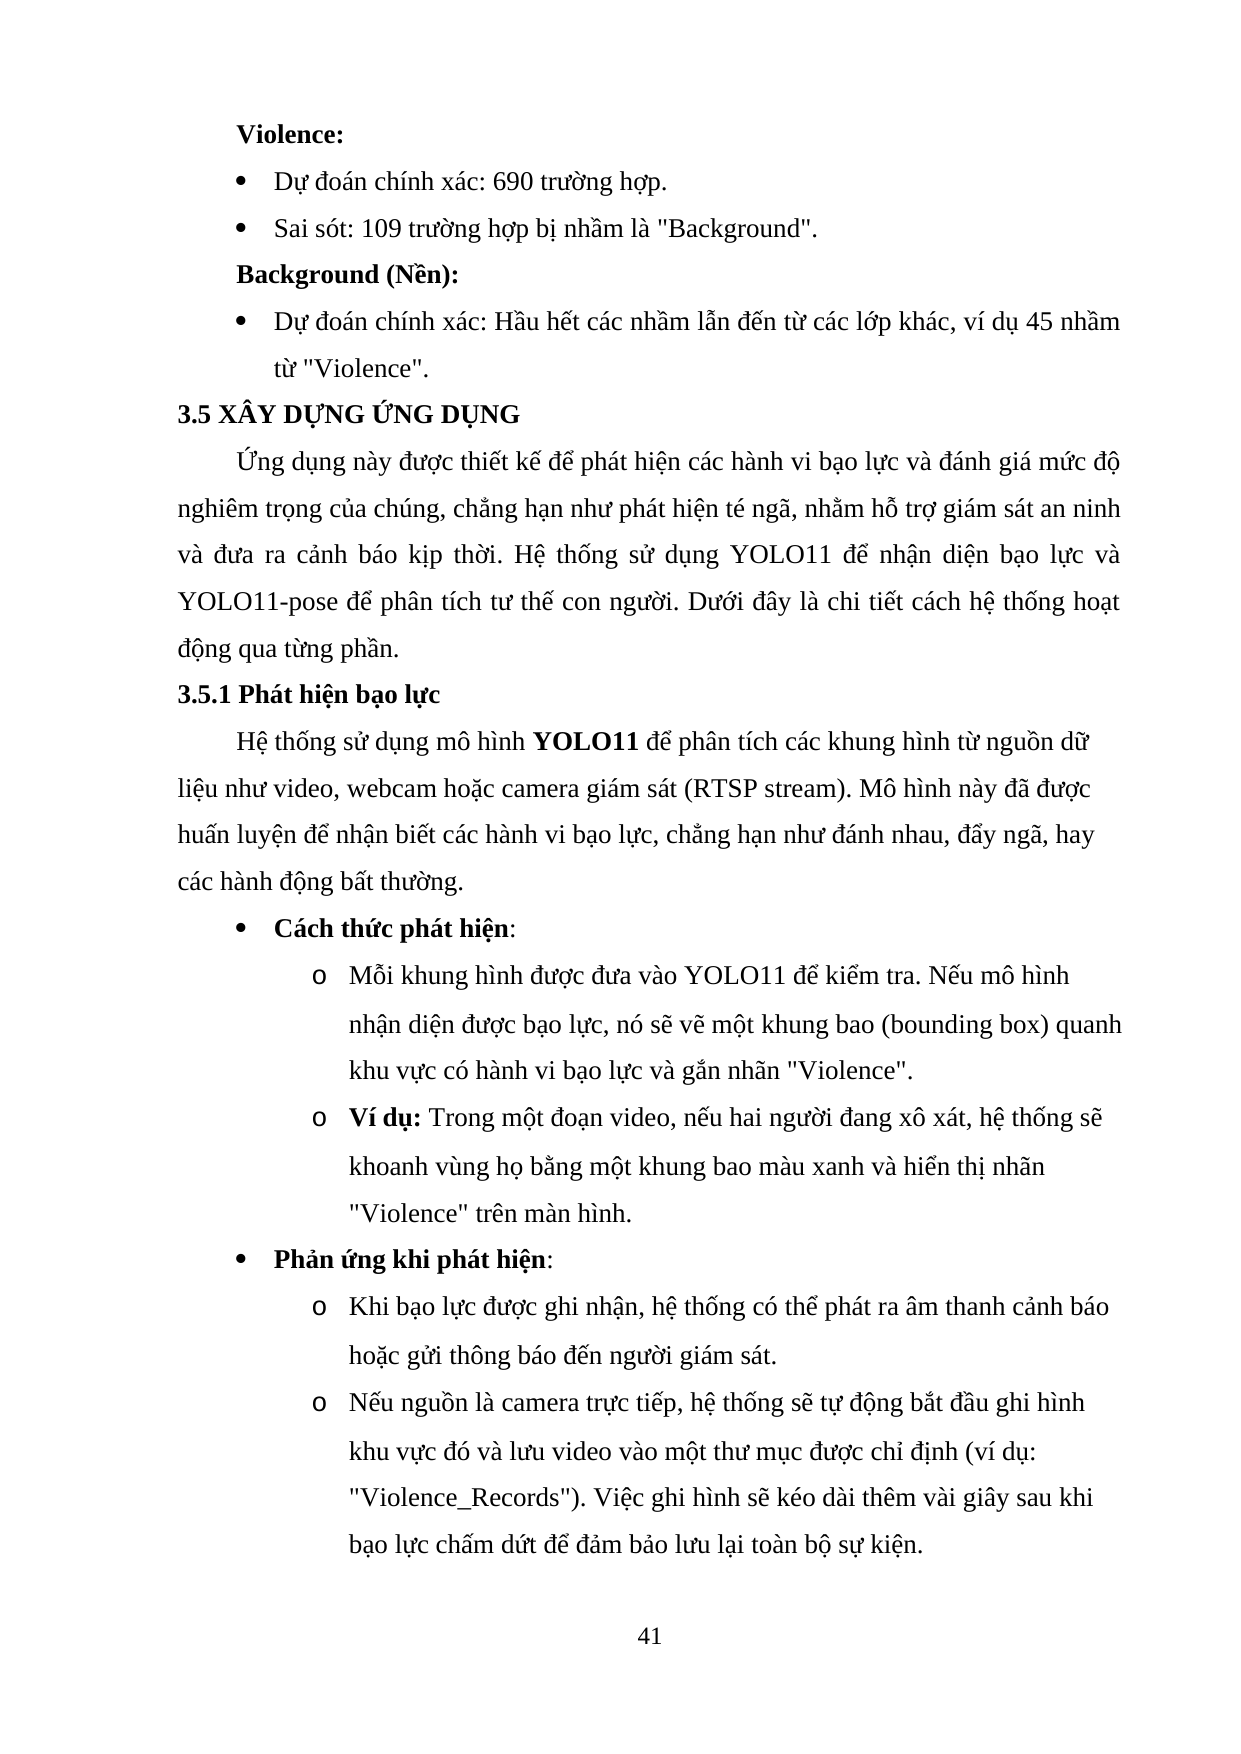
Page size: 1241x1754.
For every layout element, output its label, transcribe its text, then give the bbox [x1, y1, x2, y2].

text 3.5 XÂY DỰNG ỨNG DỤNG [177, 399, 1122, 430]
list Ví dụ: Trong một đoạn video, nếu hai người đang xô xát, hệ thống sẽ khoanh vùng họ bằng một khung bao màu xanh và hiển thị nhãn "Violence" trên màn hình. [311, 1101, 1122, 1228]
list Cách thức phát hiện: [236, 912, 1122, 943]
list Mỗi khung hình được đưa vào YOLO11 để kiểm tra. Nếu mô hình nhận diện được bạo lực, nó sẽ vẽ một khung bao (bounding box) quanh khu vực có hành vi bạo lực và gắn nhãn "Violence". [311, 959, 1122, 1086]
text Ứng dụng này được thiết kế để phát hiện các hành vi bạo lực và đánh giá mức độ nghiêm trọng của chúng, chẳng hạn như phát hiện té ngã, nhằm hỗ trợ giám sát an ninh và đưa ra cảnh báo kịp thời. Hệ thống sử dụng YOLO11 để nhận diện bạo lực và YOLO11-pose để phân tích tư thế con người. Dưới đây là chi tiết cách hệ thống hoạt động qua từng phần. [177, 445, 1122, 663]
list Dự đoán chính xác: Hầu hết các nhầm lẫn đến từ các lớp khác, ví dụ 45 nhầm từ "Violence". [236, 305, 1122, 383]
list Dự đoán chính xác: 690 trường hợp. [236, 165, 1122, 196]
text Background (Nền): [177, 258, 1122, 290]
list Phản ứng khi phát hiện: [236, 1243, 1122, 1275]
text Violence: [177, 118, 1122, 149]
text 3.5.1 Phát hiện bạo lực [177, 679, 1122, 710]
list Sai sót: 109 trường hợp bị nhầm là "Background". [236, 212, 1122, 243]
list Nếu nguồn là camera trực tiếp, hệ thống sẽ tự động bắt đầu ghi hình khu vực đó và lưu video vào một thư mục được chỉ định (ví dụ: "Violence_Records"). Việc ghi hình sẽ kéo dài thêm vài giây sau khi bạo lực chấm dứt để đảm bảo lưu lại toàn bộ sự kiện. [311, 1386, 1122, 1559]
text Hệ thống sử dụng mô hình YOLO11 để phân tích các khung hình từ nguồn dữ liệu như video, webcam hoặc camera giám sát (RTSP stream). Mô hình này đã được huấn luyện để nhận biết các hành vi bạo lực, chẳng hạn như đánh nhau, đẩy ngã, hay các hành động bất thường. [177, 725, 1122, 896]
list Khi bạo lực được ghi nhận, hệ thống có thể phát ra âm thanh cảnh báo hoặc gửi thông báo đến người giám sát. [311, 1290, 1122, 1370]
